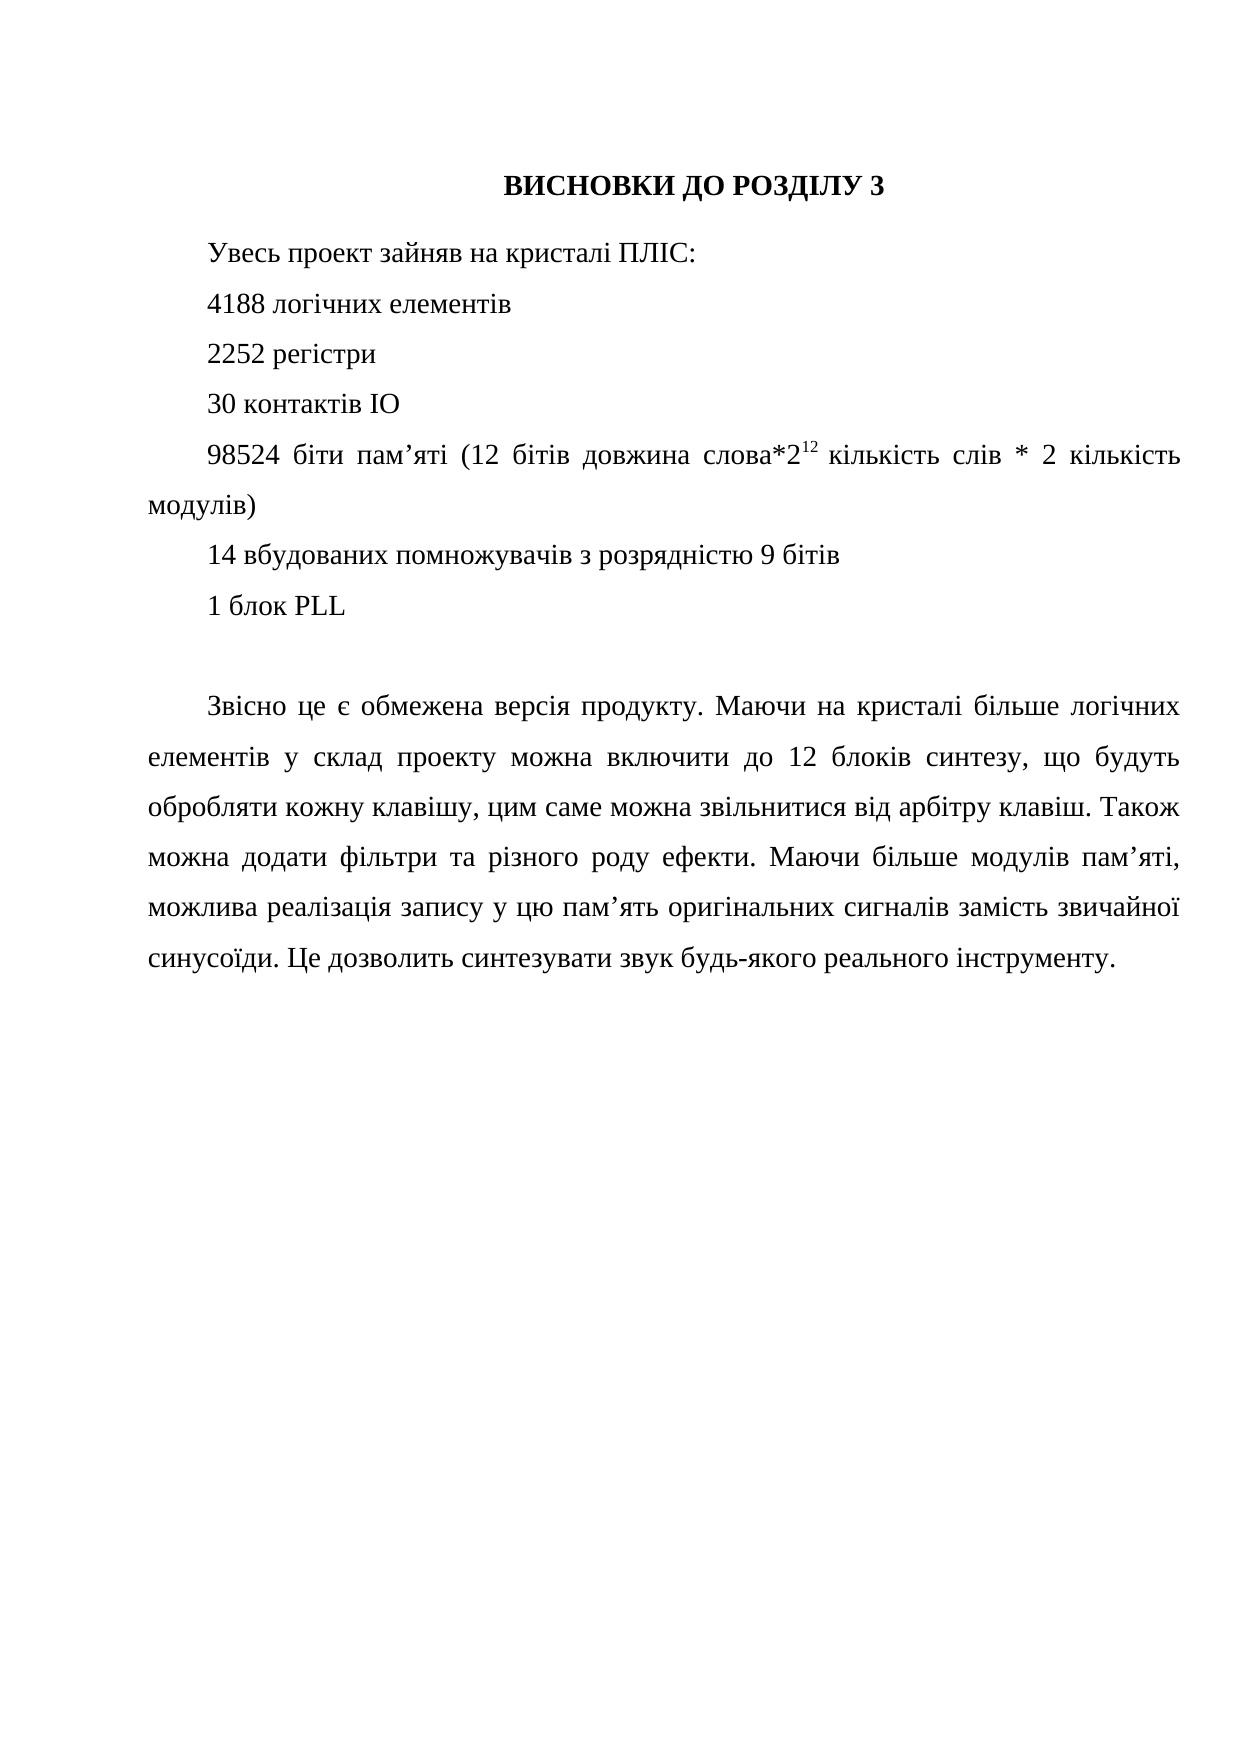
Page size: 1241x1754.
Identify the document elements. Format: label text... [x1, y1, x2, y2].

list 2252 регістри [148, 336, 1181, 370]
list 1 блок PLL [148, 588, 1181, 621]
list Увесь проект зайняв на кристалі ПЛІС: [148, 236, 1181, 269]
list 98524 біти пам’яті (12 бітів довжина слова*212 кількість слів * 2 кількість модулів) [148, 437, 1181, 521]
list 14 вбудованих помножувачів з розрядністю 9 бітів [148, 537, 1181, 571]
list 4188 логічних елементів [148, 286, 1181, 319]
list 30 контактів IO [148, 386, 1181, 420]
list Звісно це є обмежена версія продукту. Маючи на кристалі більше логічних елементів у склад проекту можна включити до 12 блоків синтезу, що будуть обробляти кожну клавішу, цим саме можна звільнитися від арбітру клавіш. Також можна додати фільтри та різного роду ефекти. Маючи більше модулів пам’яті, можлива реалізація запису у цю пам’ять оригінальних сигналів замість звичайної синусоїди. Це дозволить синтезувати звук будь-якого реального інструменту. [148, 688, 1181, 973]
list ВИСНОВКИ ДО РОЗДІЛУ 3 [148, 168, 1181, 202]
